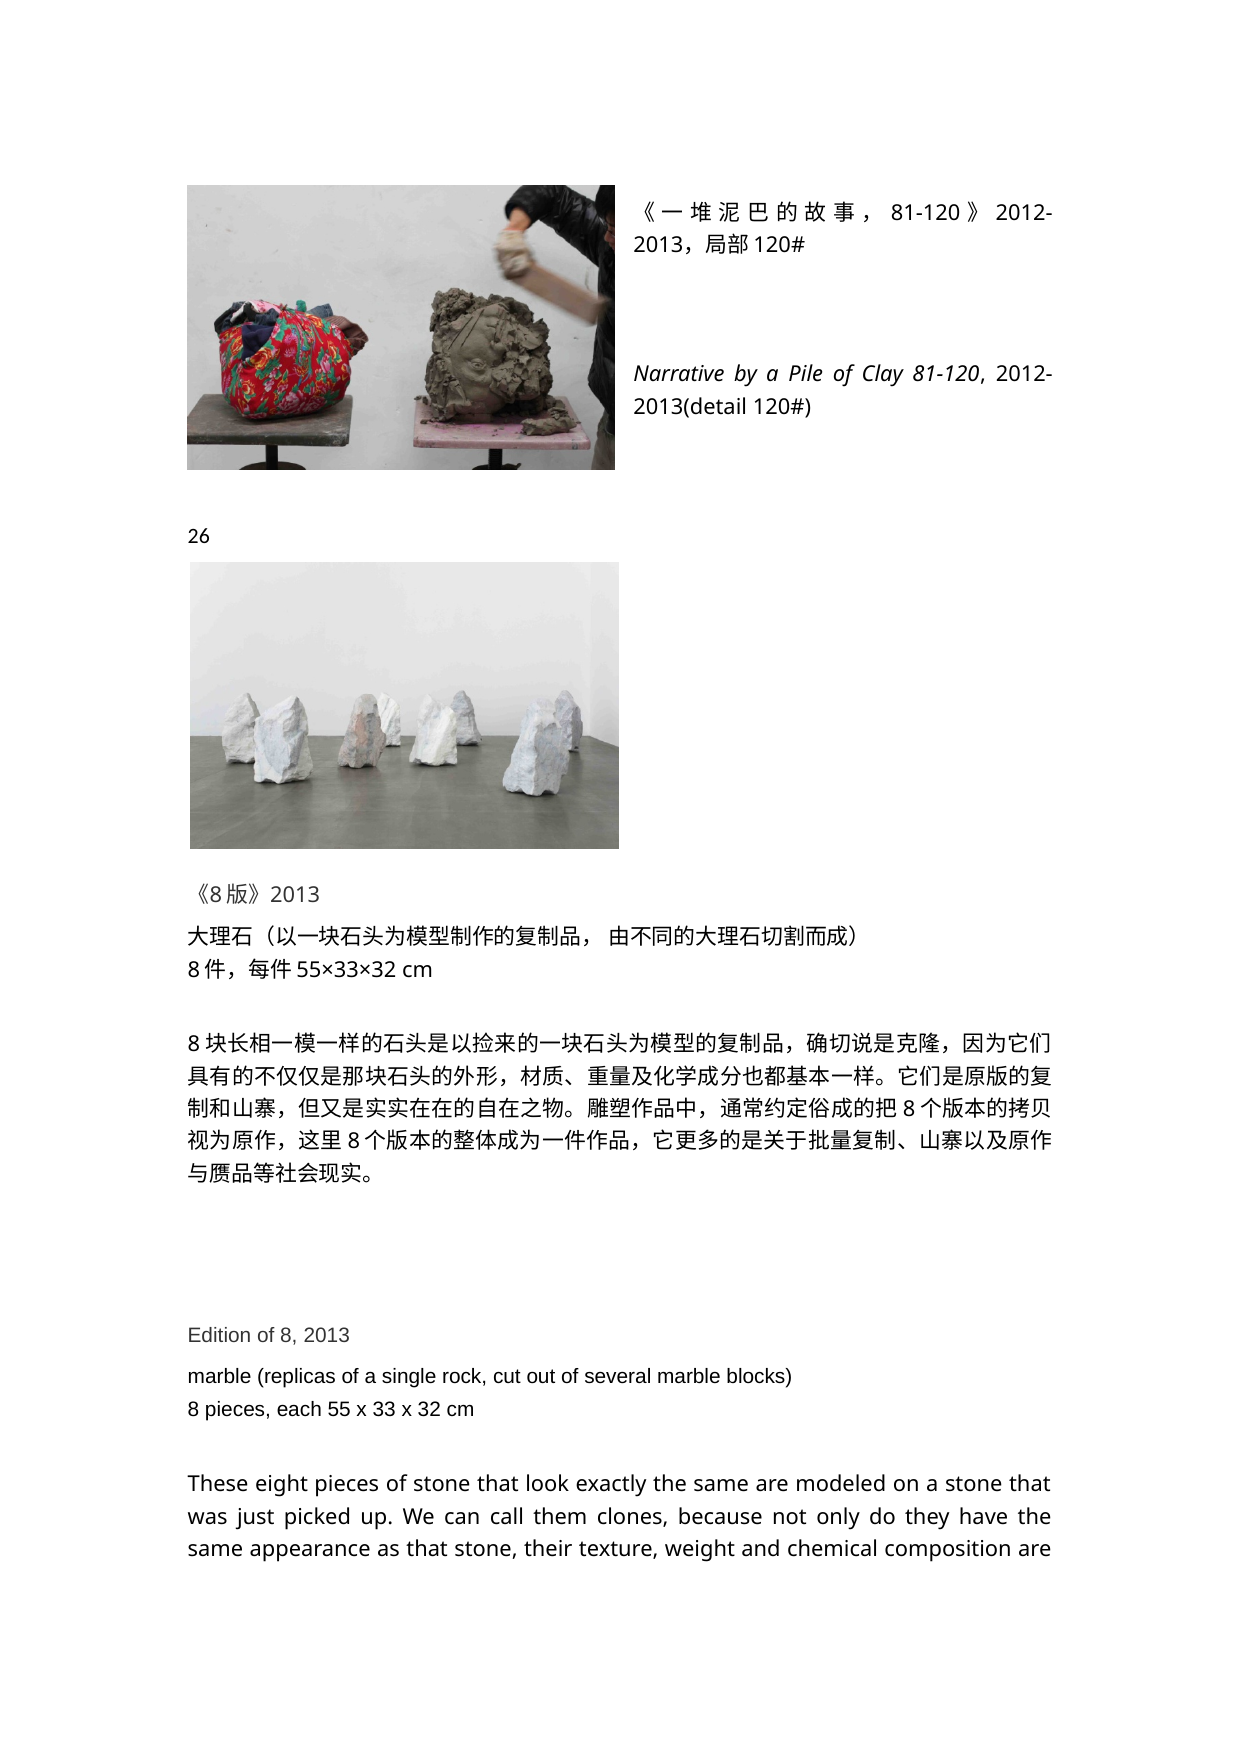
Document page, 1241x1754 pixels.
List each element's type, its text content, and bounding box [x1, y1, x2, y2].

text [187, 1467, 1053, 1564]
subtitle Edition of 8, 2013 [187, 1318, 1053, 1351]
text marble (replicas of a single rock, cut out of several marble blocks) 8 pieces, each 55 x 33 x 32 cm [187, 1360, 1053, 1425]
picture [190, 562, 619, 849]
text Narrative by a Pile of Clay 81-120, 2012- 2013(detail 120#) [615, 357, 1053, 422]
text 26 [187, 519, 1053, 552]
text 《一堆泥巴的故事，81-120》2012- 2013，局部120# [615, 194, 1053, 259]
text 大理石（以一块石头为模型制作的复制品， 由不同的大理石切割而成） 8件，每件55×33×32 cm [187, 919, 1053, 984]
text 《8版》2013 [187, 877, 1053, 909]
picture [187, 185, 615, 470]
text 8块长相一模一样的石头是以捡来的一块石头为模型的复制品，确切说是克隆，因为它们具有的不仅仅是那块石头的外形，材质、重量及化学成分也都基本一样。它们是原版的复制和山寨，但又是实实在在的自在之物。雕塑作品中，通常约定俗成的把8个版本的拷贝视为原作，这里8个版本的整体成为一件作品，它更多的是关于批量复制、山寨以及原作与赝品等社会现实。 [187, 1026, 1053, 1188]
